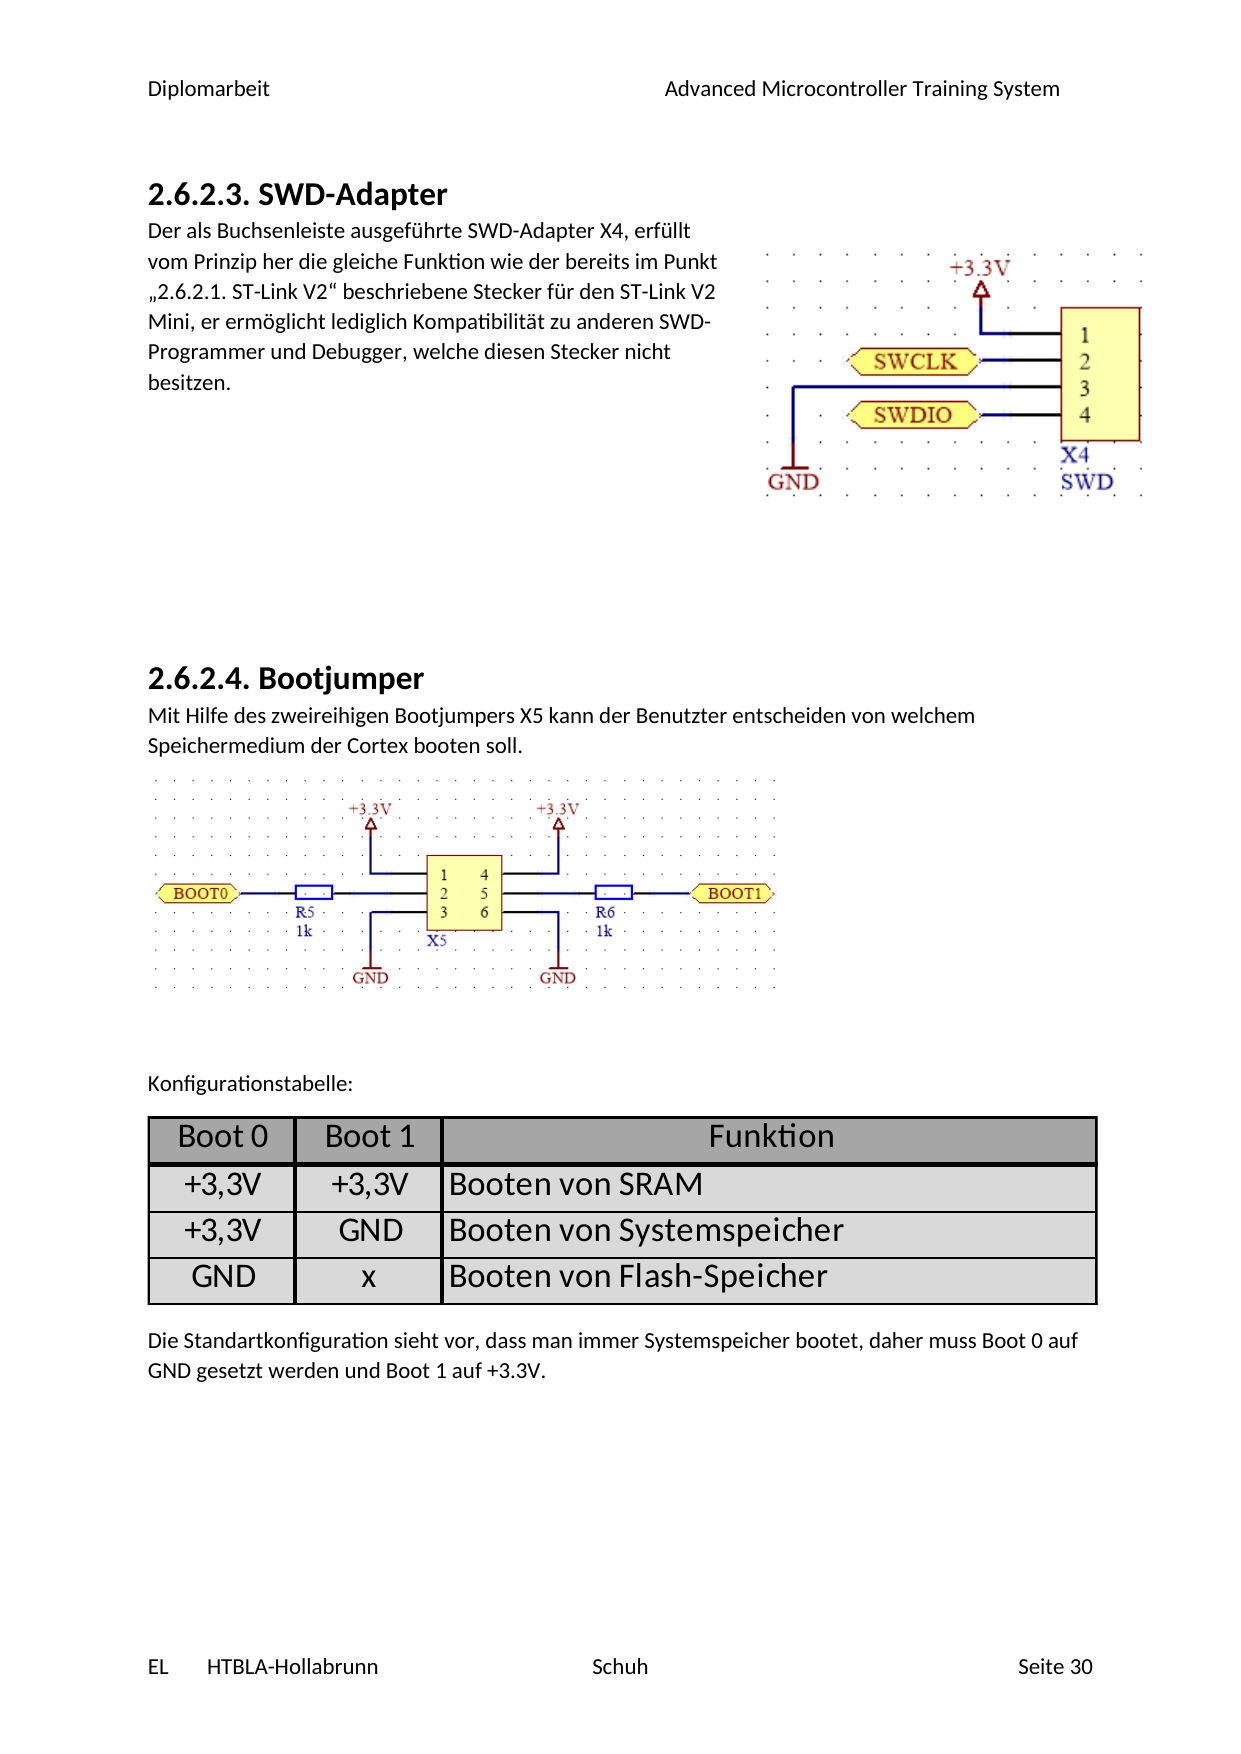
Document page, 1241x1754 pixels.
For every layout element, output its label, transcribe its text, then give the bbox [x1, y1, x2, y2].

text Mit Hilfe des zweireihigen Bootjumpers X5 kann der Benutzter entscheiden von welchem Speichermedium der Cortex booten soll. [148, 701, 1093, 759]
picture [147, 778, 792, 1004]
text Der als Buchsenleiste ausgeführte SWD-Adapter X4, erfüllt vom Prinzip her die gleiche Funktion wie der bereits im Punkt „2.6.2.1. ST-Link V2“ beschriebene Stecker für den ST-Link V2 Mini, er ermöglicht lediglich Kompatibilität zu anderen SWD-Programmer und Debugger, welche diesen Stecker nicht besitzen. [148, 217, 1093, 396]
subtitle 2.6.2.3. SWD-Adapter [148, 173, 1093, 213]
picture [743, 241, 1164, 518]
subtitle 2.6.2.4. Bootjumper [148, 657, 1093, 698]
text Konfigurationstabelle: [148, 1069, 1093, 1098]
text Die Standartkonfiguration sieht vor, dass man immer Systemspeicher bootet, daher muss Boot 0 auf GND gesetzt werden und Boot 1 auf +3.3V. [148, 1326, 1093, 1384]
